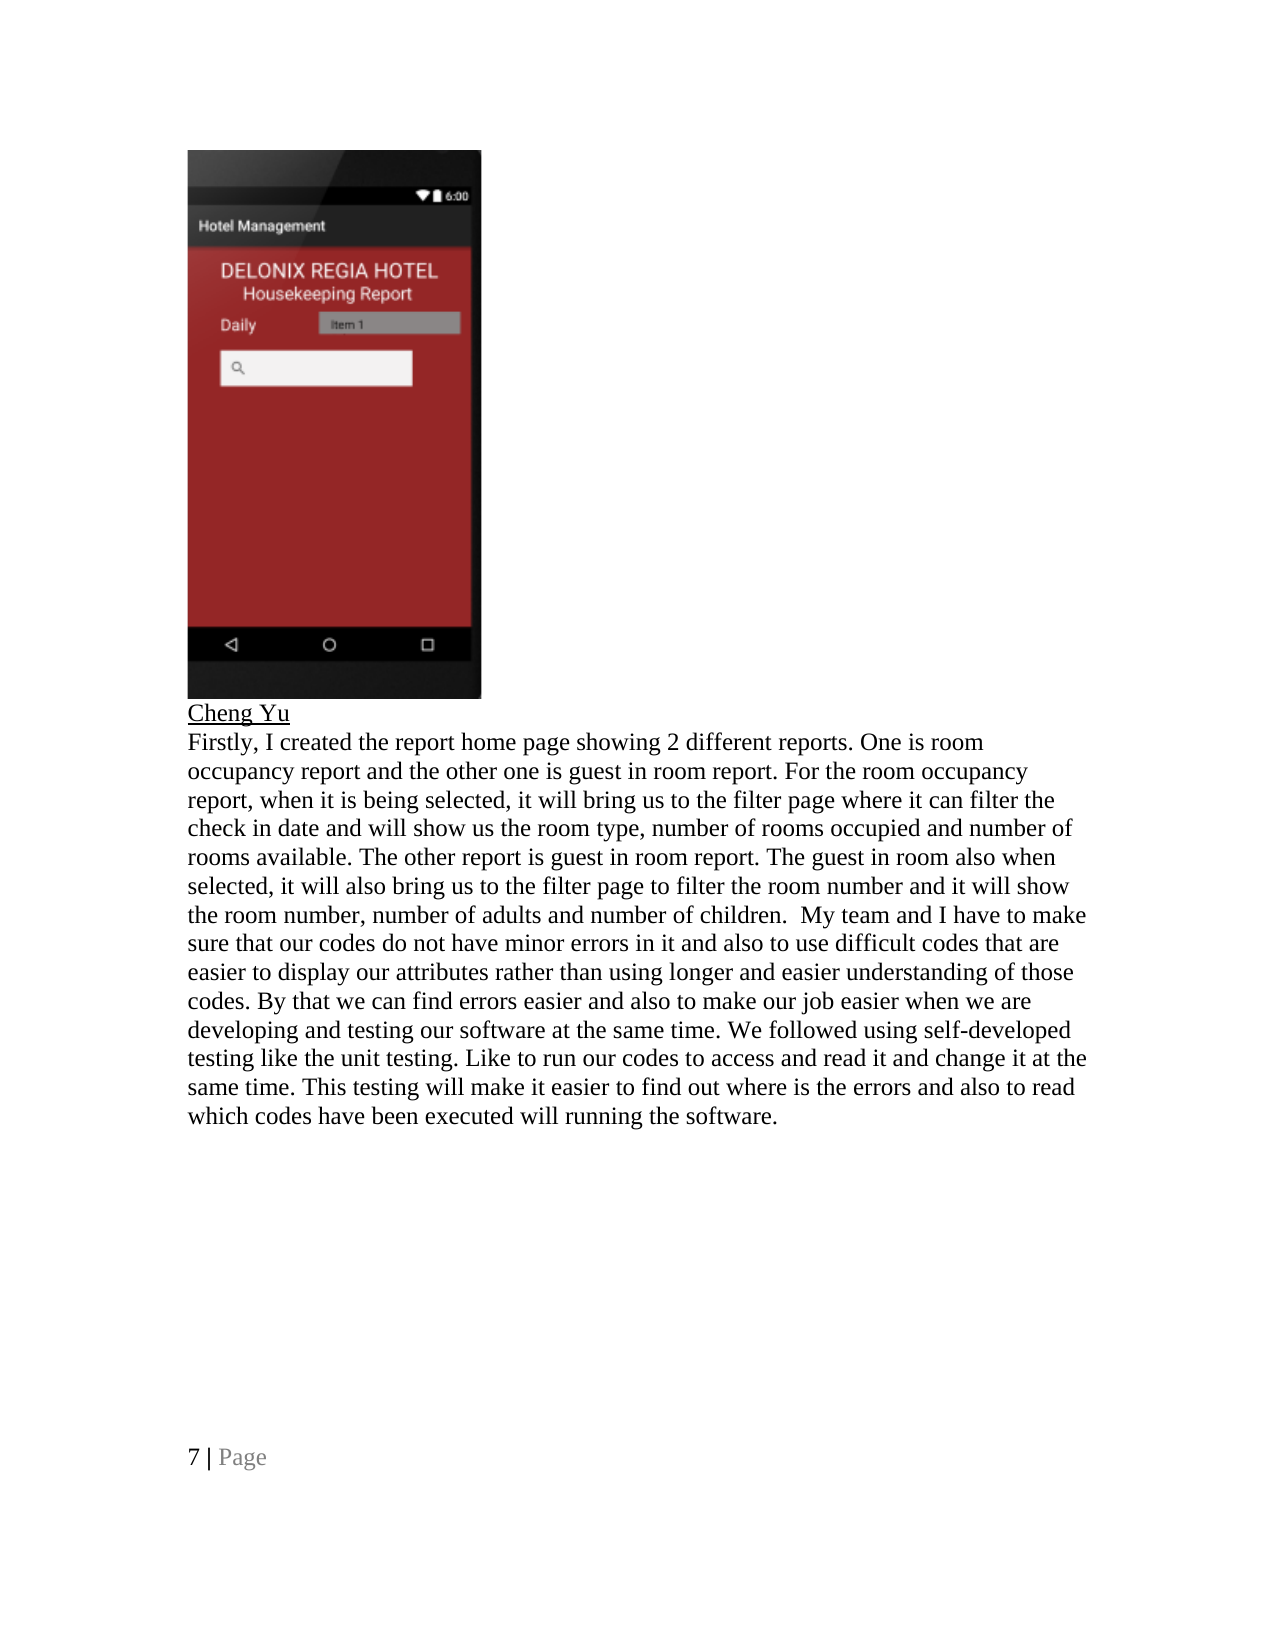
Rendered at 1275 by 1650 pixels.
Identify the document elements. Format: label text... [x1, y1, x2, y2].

text Firstly, I created the report home page showing 2 different reports. One is room occupancy report and the other one is guest in room report. For the room occupancy report, when it is being selected, it will bring us to the filter page where it can filter the check in date and will show us the room type, number of rooms occupied and number of rooms available. The other report is guest in room report. The guest in room also when selected, it will also bring us to the filter page to filter the room number and it will show the room number, number of adults and number of children. My team and I have to make sure that our codes do not have minor errors in it and also to use difficult codes that are easier to display our attributes rather than using longer and easier understanding of those codes. By that we can find errors easier and also to make our job easier when we are developing and testing our software at the same time. We followed using self-developed testing like the unit testing. Like to run our codes to access and read it and change it at the same time. This testing will make it easier to find out where is the errors and also to read which codes have been executed will running the software. [187, 727, 1087, 1130]
text Cheng Yu [187, 698, 1087, 727]
picture [187, 150, 482, 699]
